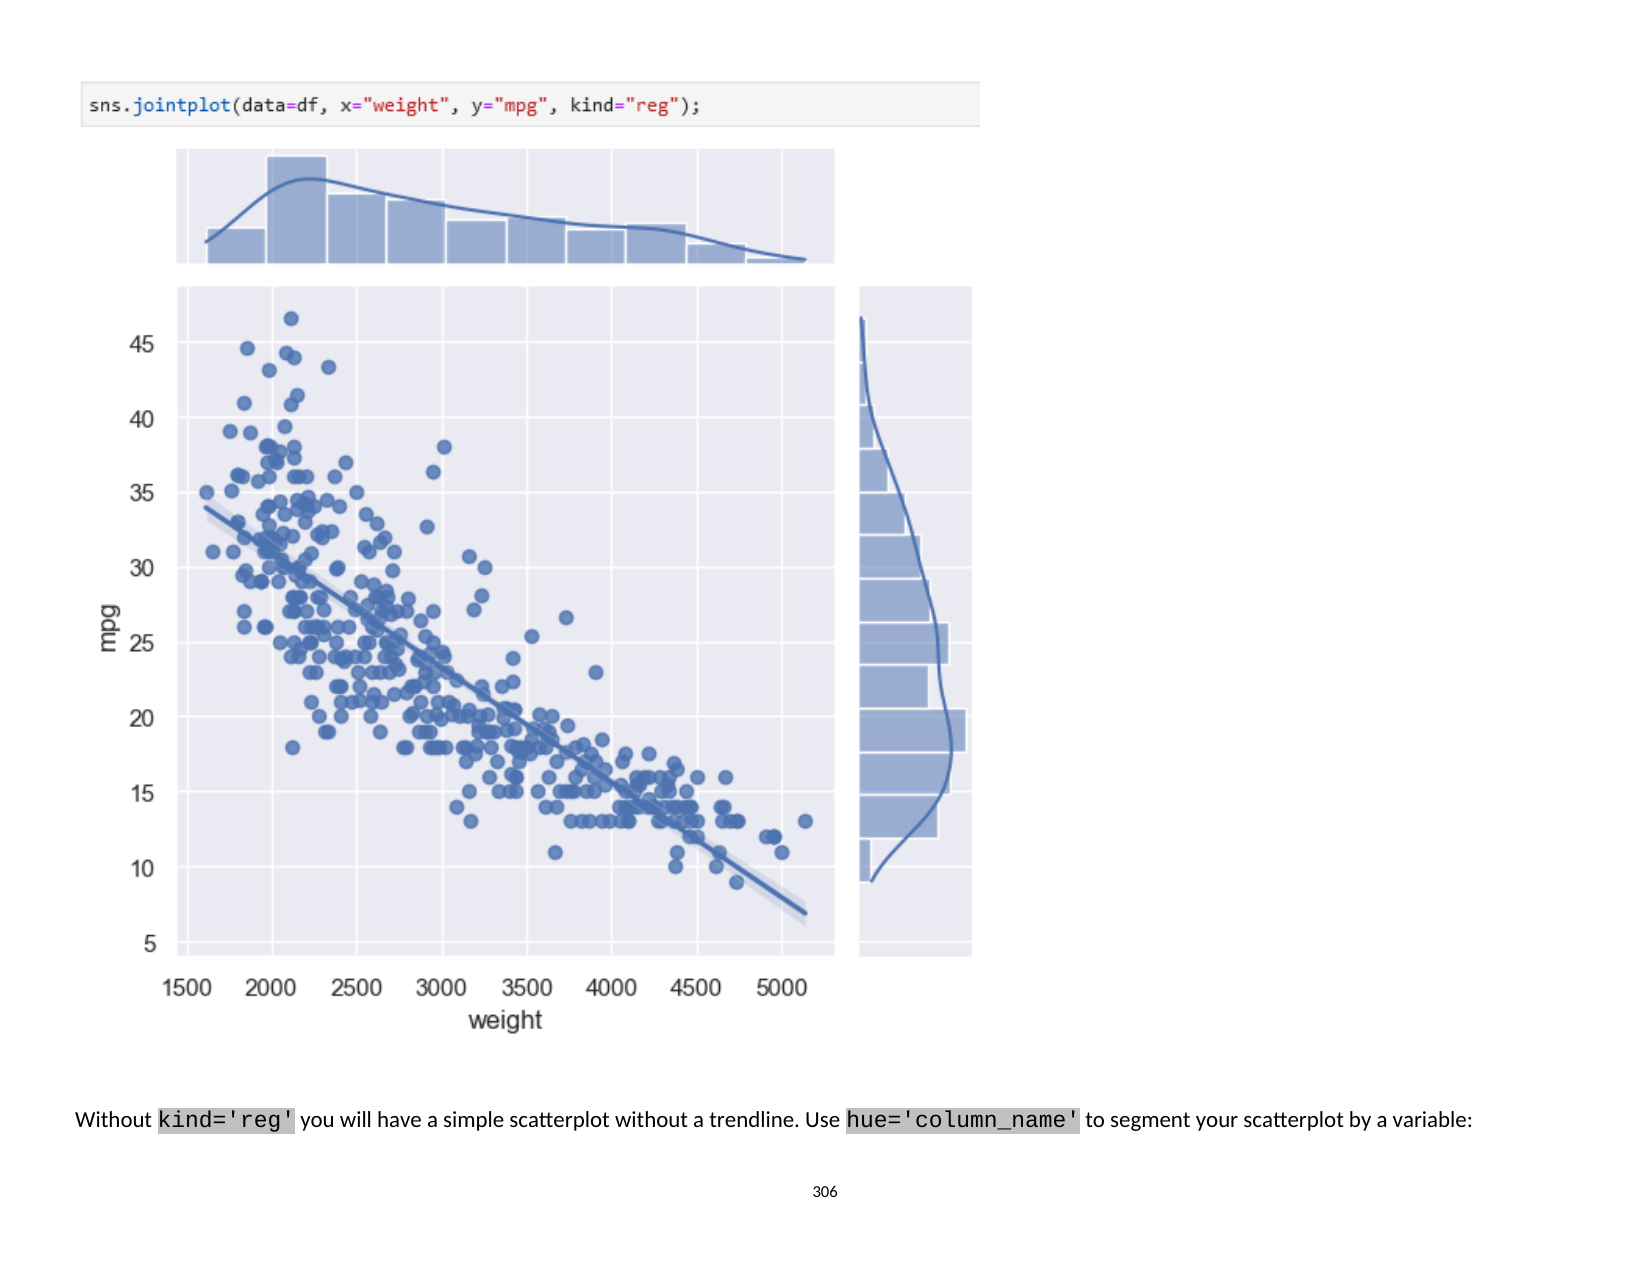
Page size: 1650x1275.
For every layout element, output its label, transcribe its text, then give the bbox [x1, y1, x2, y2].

text Without kind='reg' you will have a simple scatterplot without a trendline. Use hue='column_name' to segment your scatterplot by a variable: [75, 1105, 1575, 1134]
picture [75, 75, 980, 1040]
